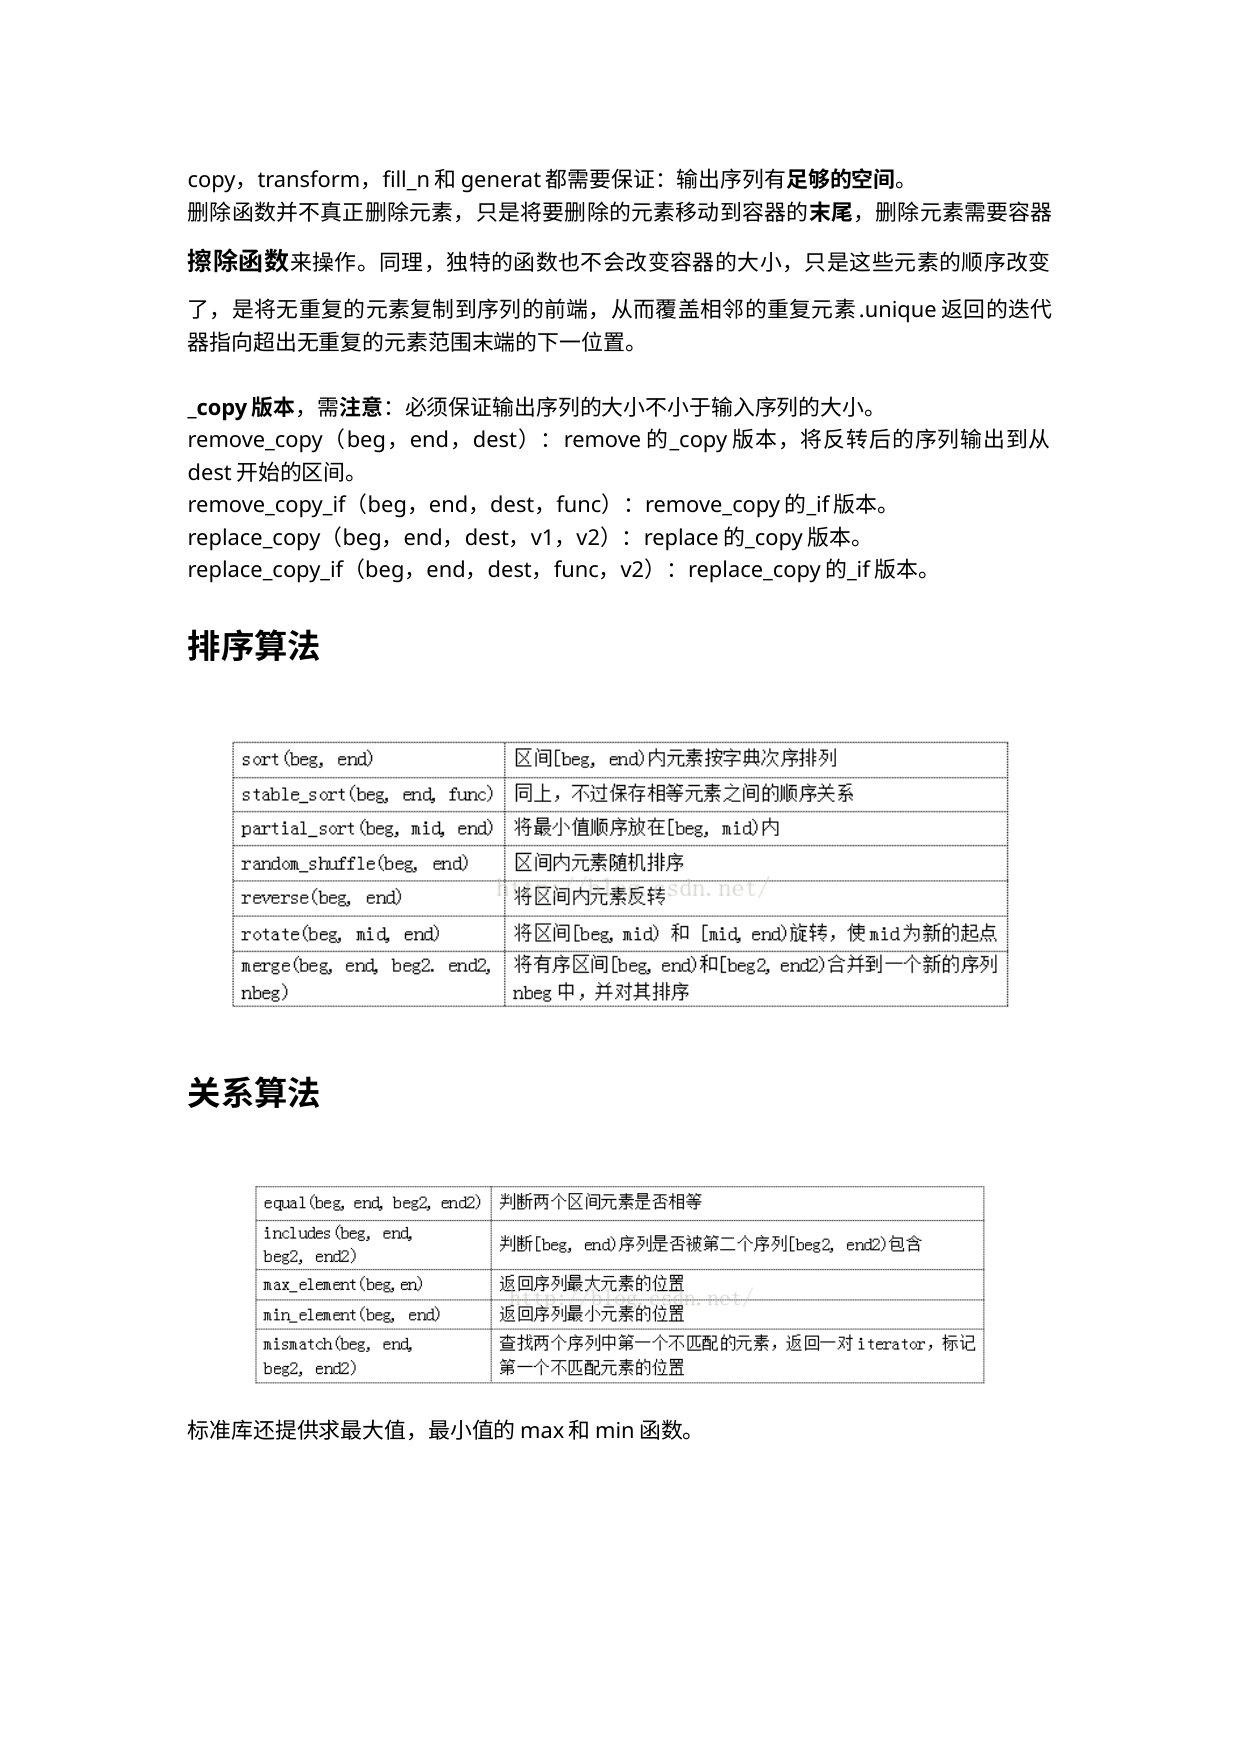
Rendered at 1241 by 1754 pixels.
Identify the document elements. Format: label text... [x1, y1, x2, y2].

text remove_copy（beg，end，dest）：remove的_copy版本，将反转后的序列输出到从dest开始的区间。 [187, 422, 1053, 487]
subtitle 排序算法 [187, 612, 1053, 677]
text _copy版本，需注意：必须保证输出序列的大小不小于输入序列的大小。 [187, 389, 1053, 422]
text 删除函数并不真正删除元素，只是将要删除的元素移动到容器的末尾，删除元素需要容器擦除函数来操作。同理，独特的函数也不会改变容器的大小，只是这些元素的顺序改变了，是将无重复的元素复制到序列的前端，从而覆盖相邻的重复元素.unique返回的迭代器指向超出无重复的元素范围末端的下一位置。 [187, 194, 1053, 357]
subtitle 关系算法 [187, 1058, 1053, 1123]
picture [252, 1185, 988, 1387]
text copy，transform，fill_n和generat都需要保证：输出序列有足够的空间。 [187, 162, 1053, 194]
text 标准库还提供求最大值，最小值的max和min函数。 [187, 1413, 1053, 1446]
text replace_copy（beg，end，dest，v1，v2）：replace的_copy版本。 [187, 519, 1053, 552]
text remove_copy_if（beg，end，dest，func）：remove_copy的_if版本。 [187, 487, 1053, 519]
picture [230, 738, 1011, 1011]
text replace_copy_if（beg，end，dest，func，v2）：replace_copy的_if版本。 [187, 552, 1053, 584]
